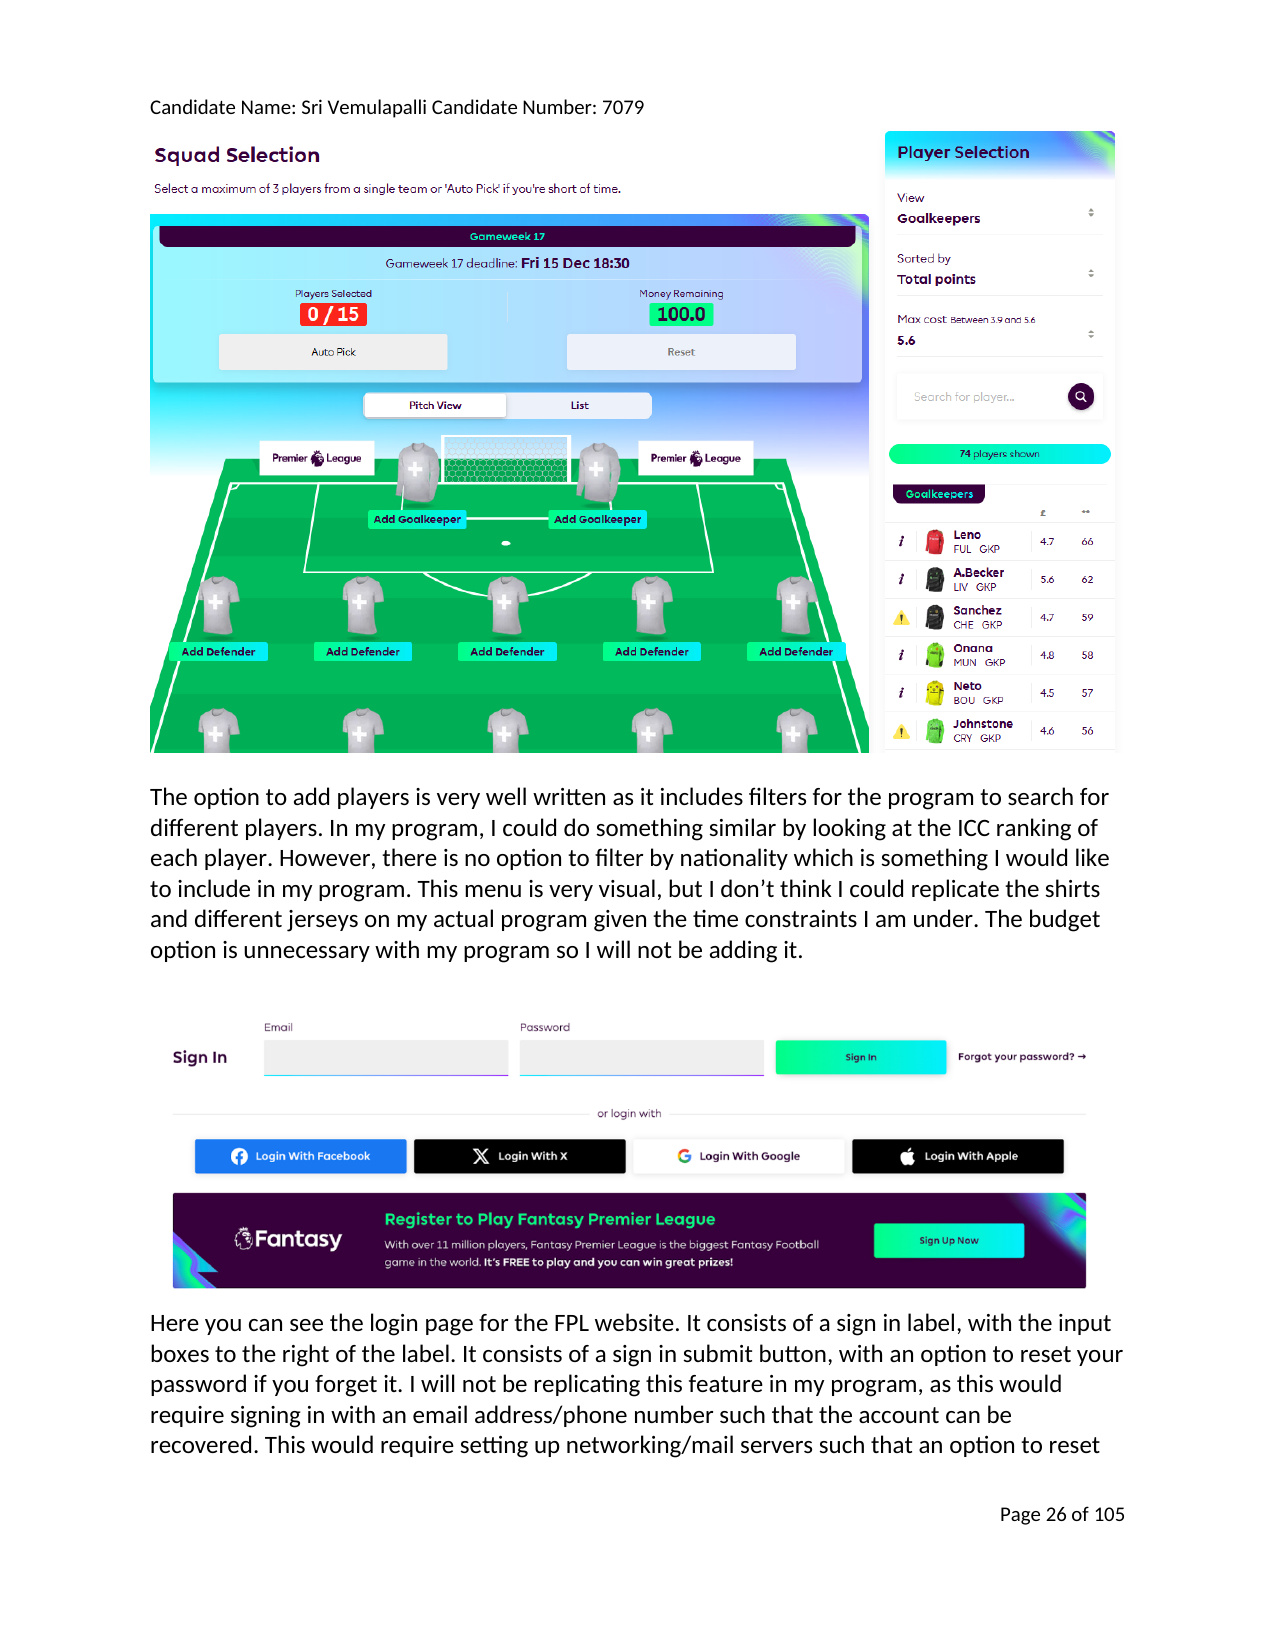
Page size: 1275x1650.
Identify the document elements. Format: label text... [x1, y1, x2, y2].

text The option to add players is very well written as it includes filters for the program to search for different players. In my program, I could do something similar by looking at the ICC ranking of each player. However, there is no option to filter by nationality which is something I would like to include in my program. This menu is very visual, but I don’t think I could replicate the shirts and different jerseys on my actual program given the time constraints I am under. The budget option is unnecessary with my program so I will not be adding it. [150, 782, 1125, 965]
picture [150, 120, 1125, 753]
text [150, 1308, 1125, 1460]
picture [150, 993, 1125, 1308]
